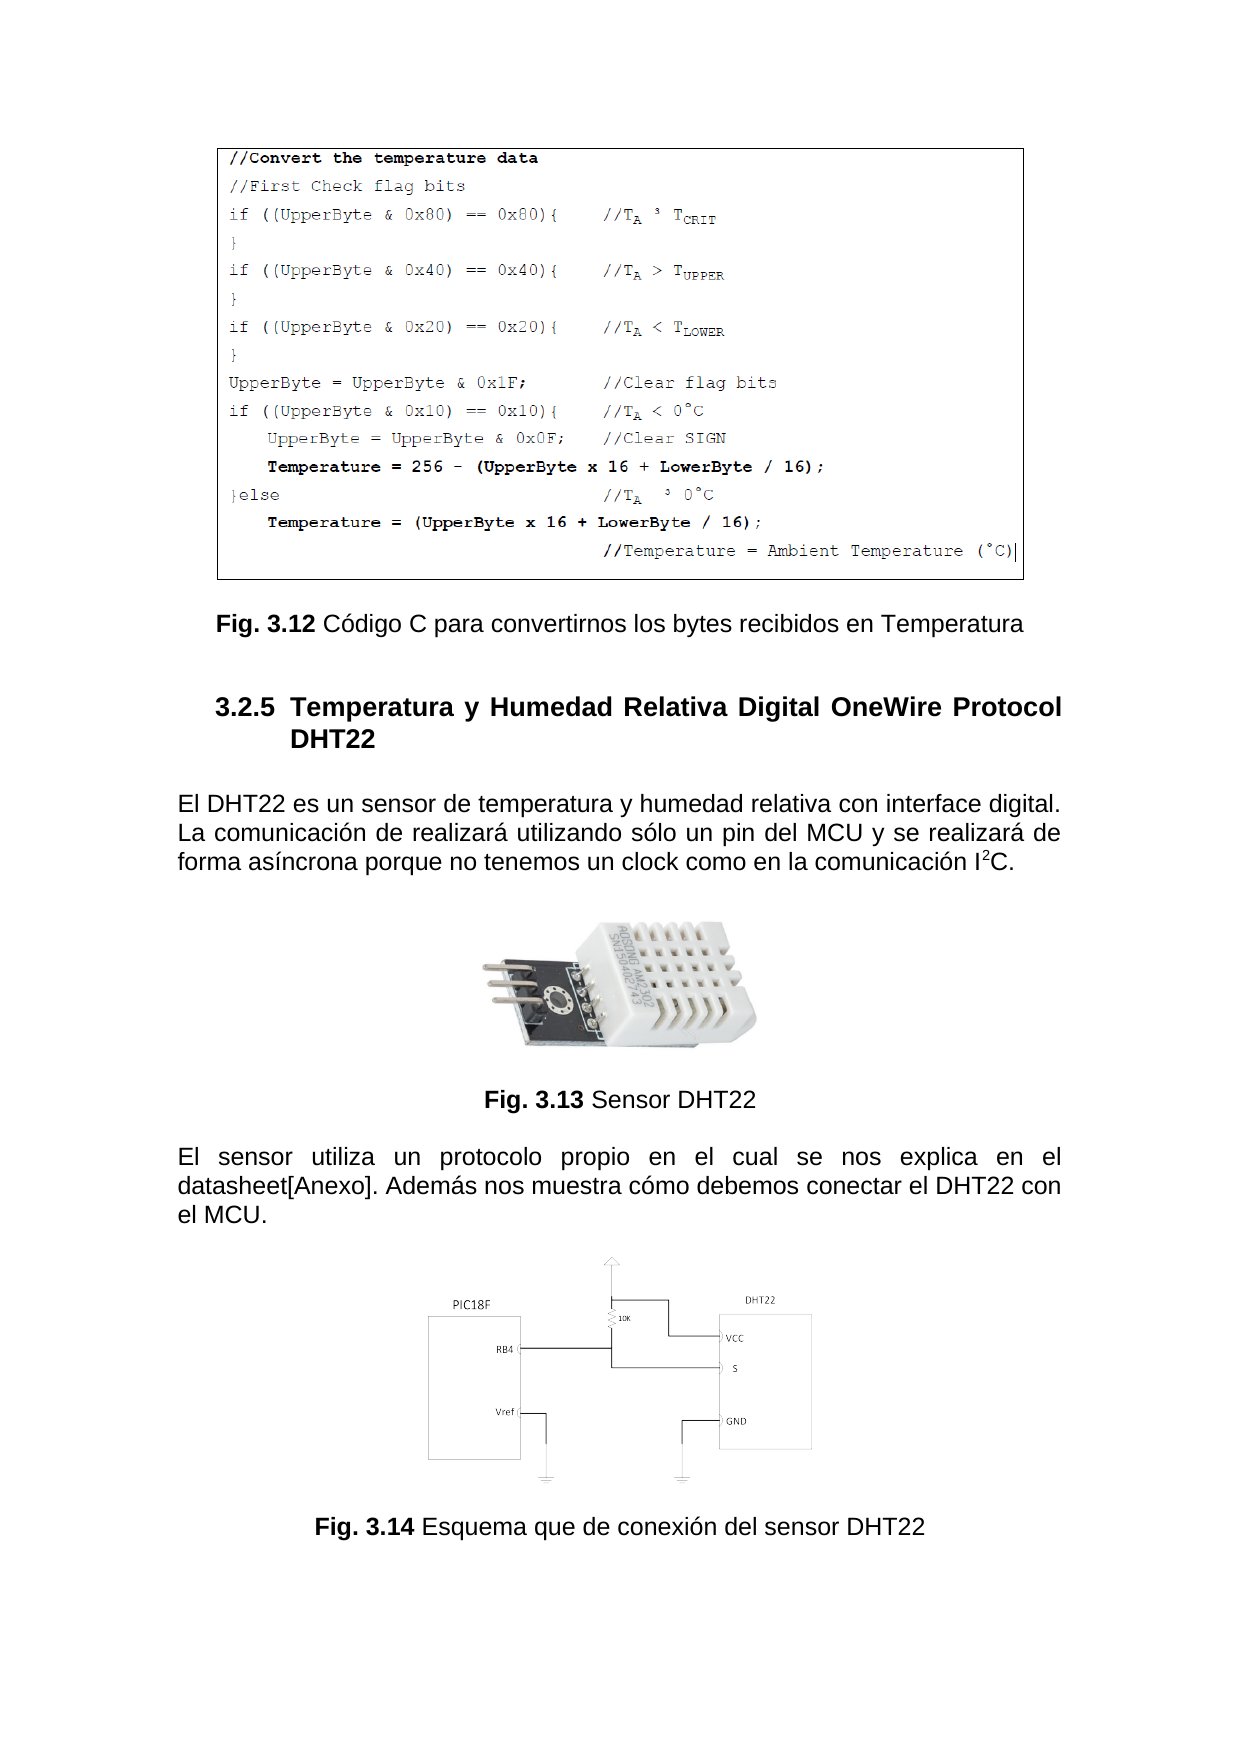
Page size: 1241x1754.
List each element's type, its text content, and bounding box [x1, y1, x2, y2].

text Fig. 3.12 Código C para convertirnos los bytes recibidos en Temperatura [177, 609, 1063, 638]
picture [216, 147, 1025, 581]
picture [479, 903, 761, 1056]
subtitle Temperatura y Humedad Relativa Digital OneWire Protocol DHT22 [215, 691, 1063, 754]
picture [427, 1257, 813, 1484]
text Fig. 3.14 Esquema que de conexión del sensor DHT22 [177, 1512, 1063, 1541]
text Fig. 3.13 Sensor DHT22 [177, 1084, 1063, 1113]
text El sensor utiliza un protocolo propio en el cual se nos explica en el datasheet[Anexo]. Además nos muestra cómo debemos conectar el DHT22 con el MCU. [177, 1142, 1063, 1228]
text El DHT22 es un sensor de temperatura y humedad relativa con interface digital. La comunicación de realizará utilizando sólo un pin del MCU y se realizará de forma asíncrona porque no tenemos un clock como en la comunicación I2C. [177, 789, 1063, 875]
